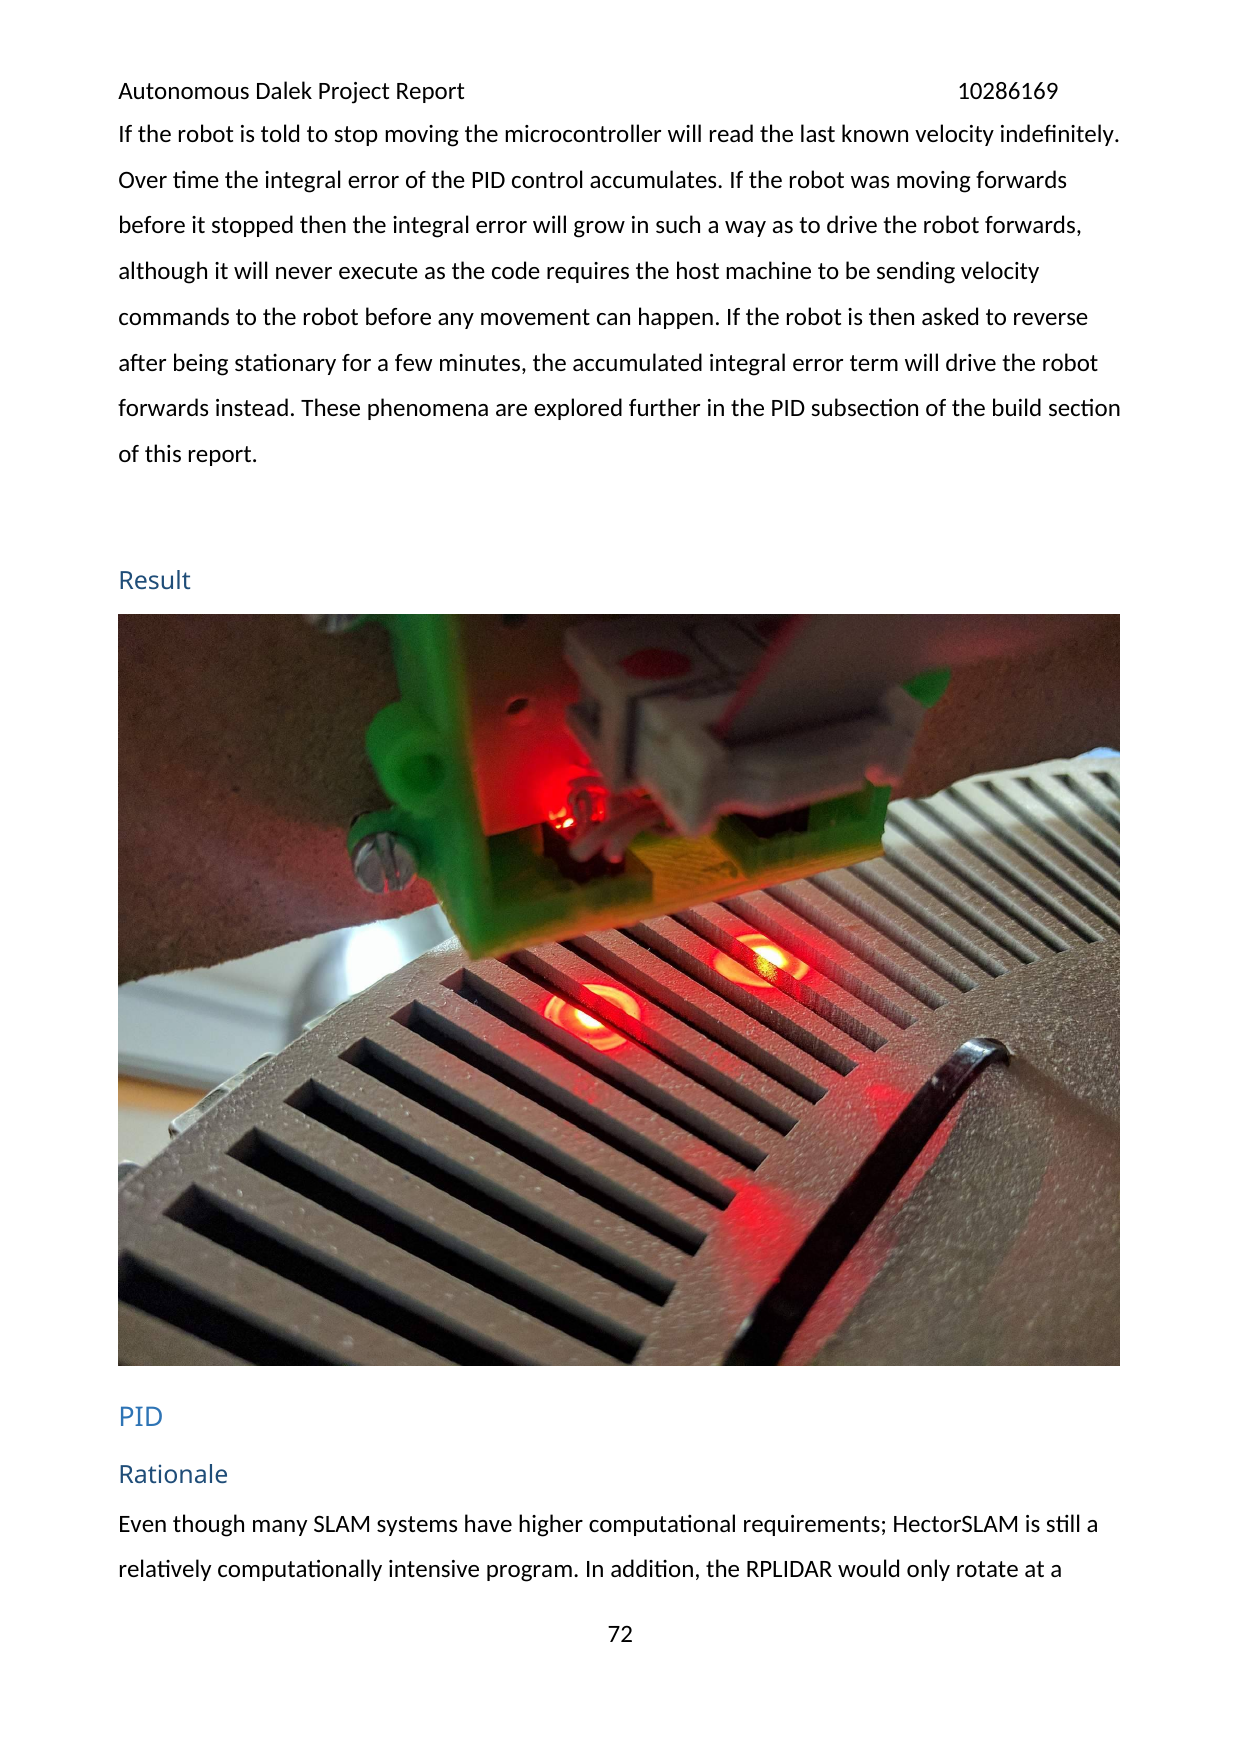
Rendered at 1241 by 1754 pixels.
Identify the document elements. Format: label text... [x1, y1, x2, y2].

subtitle PID [118, 1397, 1122, 1434]
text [118, 1508, 1122, 1584]
subtitle Result [118, 563, 1122, 597]
text If the robot is told to stop moving the microcontroller will read the last known velocity indefinitely. Over time the integral error of the PID control accumulates. If the robot was moving forwards before it stopped then the integral error will grow in such a way as to drive the robot forwards, although it will never execute as the code requires the host machine to be sending velocity commands to the robot before any movement can happen. If the robot is then asked to reverse after being stationary for a few minutes, the accumulated integral error term will drive the robot forwards instead. These phenomena are explored further in the PID subsection of the build section of this report. [118, 118, 1122, 469]
picture [118, 614, 1120, 1366]
subtitle Rationale [118, 1457, 1122, 1491]
